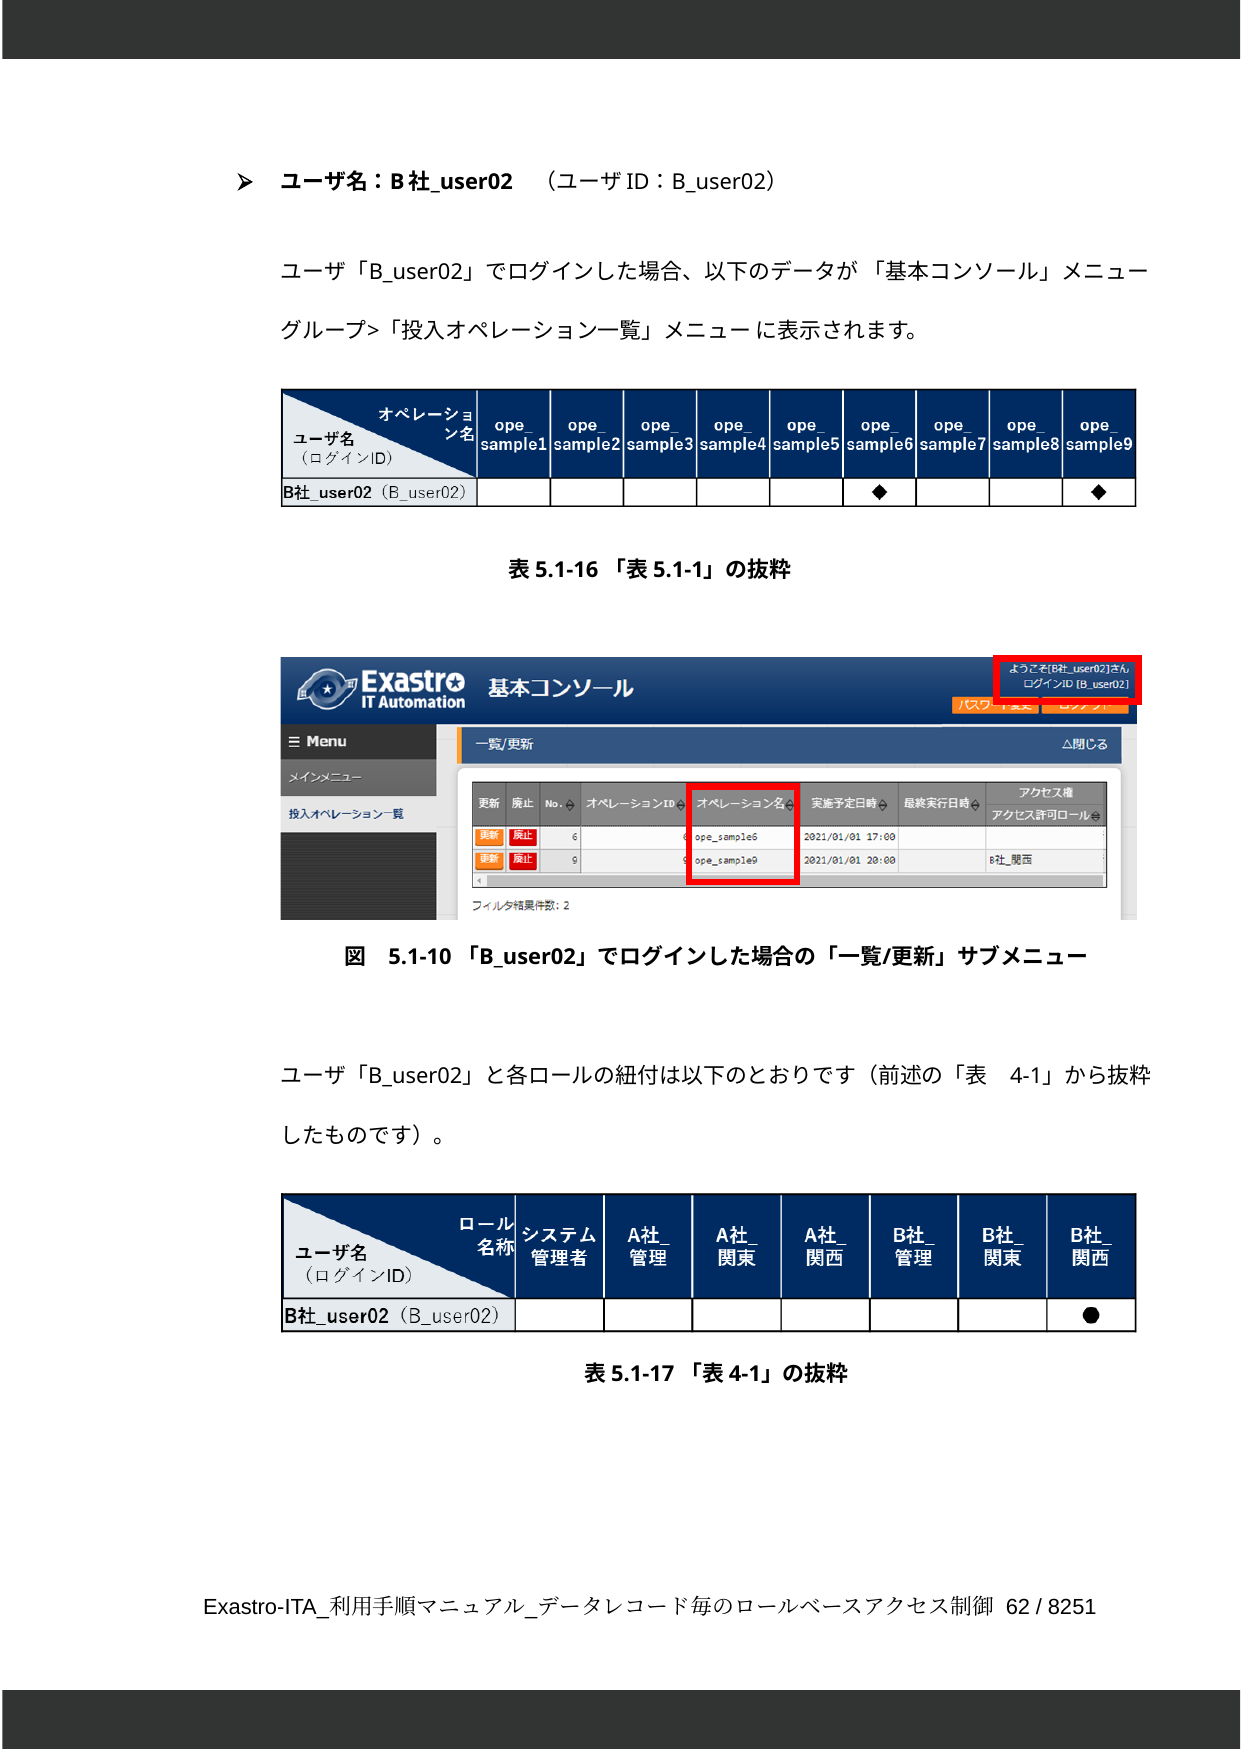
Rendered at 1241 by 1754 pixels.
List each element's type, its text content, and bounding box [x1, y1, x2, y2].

picture [280, 388, 1137, 513]
picture [1000, 662, 1135, 698]
picture [2, 1690, 1241, 1749]
list ユーザ「B_user02」でログインした場合、以下のデータが 「基本コンソール」メニューグループ>「投入オペレーション一覧」メニュー に表示されます。 [281, 240, 1152, 359]
list 図 5.1-10 「B_user02」でログインした場合の「一覧/更新」サブメニュー [281, 925, 1152, 985]
list ユーザ「B_user02」と各ロールの紐付は以下のとおりです（前述の「表 4-1」から抜粋したものです）。 [281, 1044, 1152, 1163]
list 表 5.1-17 「表 4-1」の抜粋 [281, 1342, 1152, 1402]
list ユーザ名：B社_user02 （ユーザID：B_user02） [236, 151, 1152, 210]
picture [280, 1193, 1137, 1339]
picture [280, 657, 1137, 920]
text 表 5.1-16 「表 5.1-1」の抜粋 [148, 538, 1152, 597]
picture [2, 0, 1241, 59]
